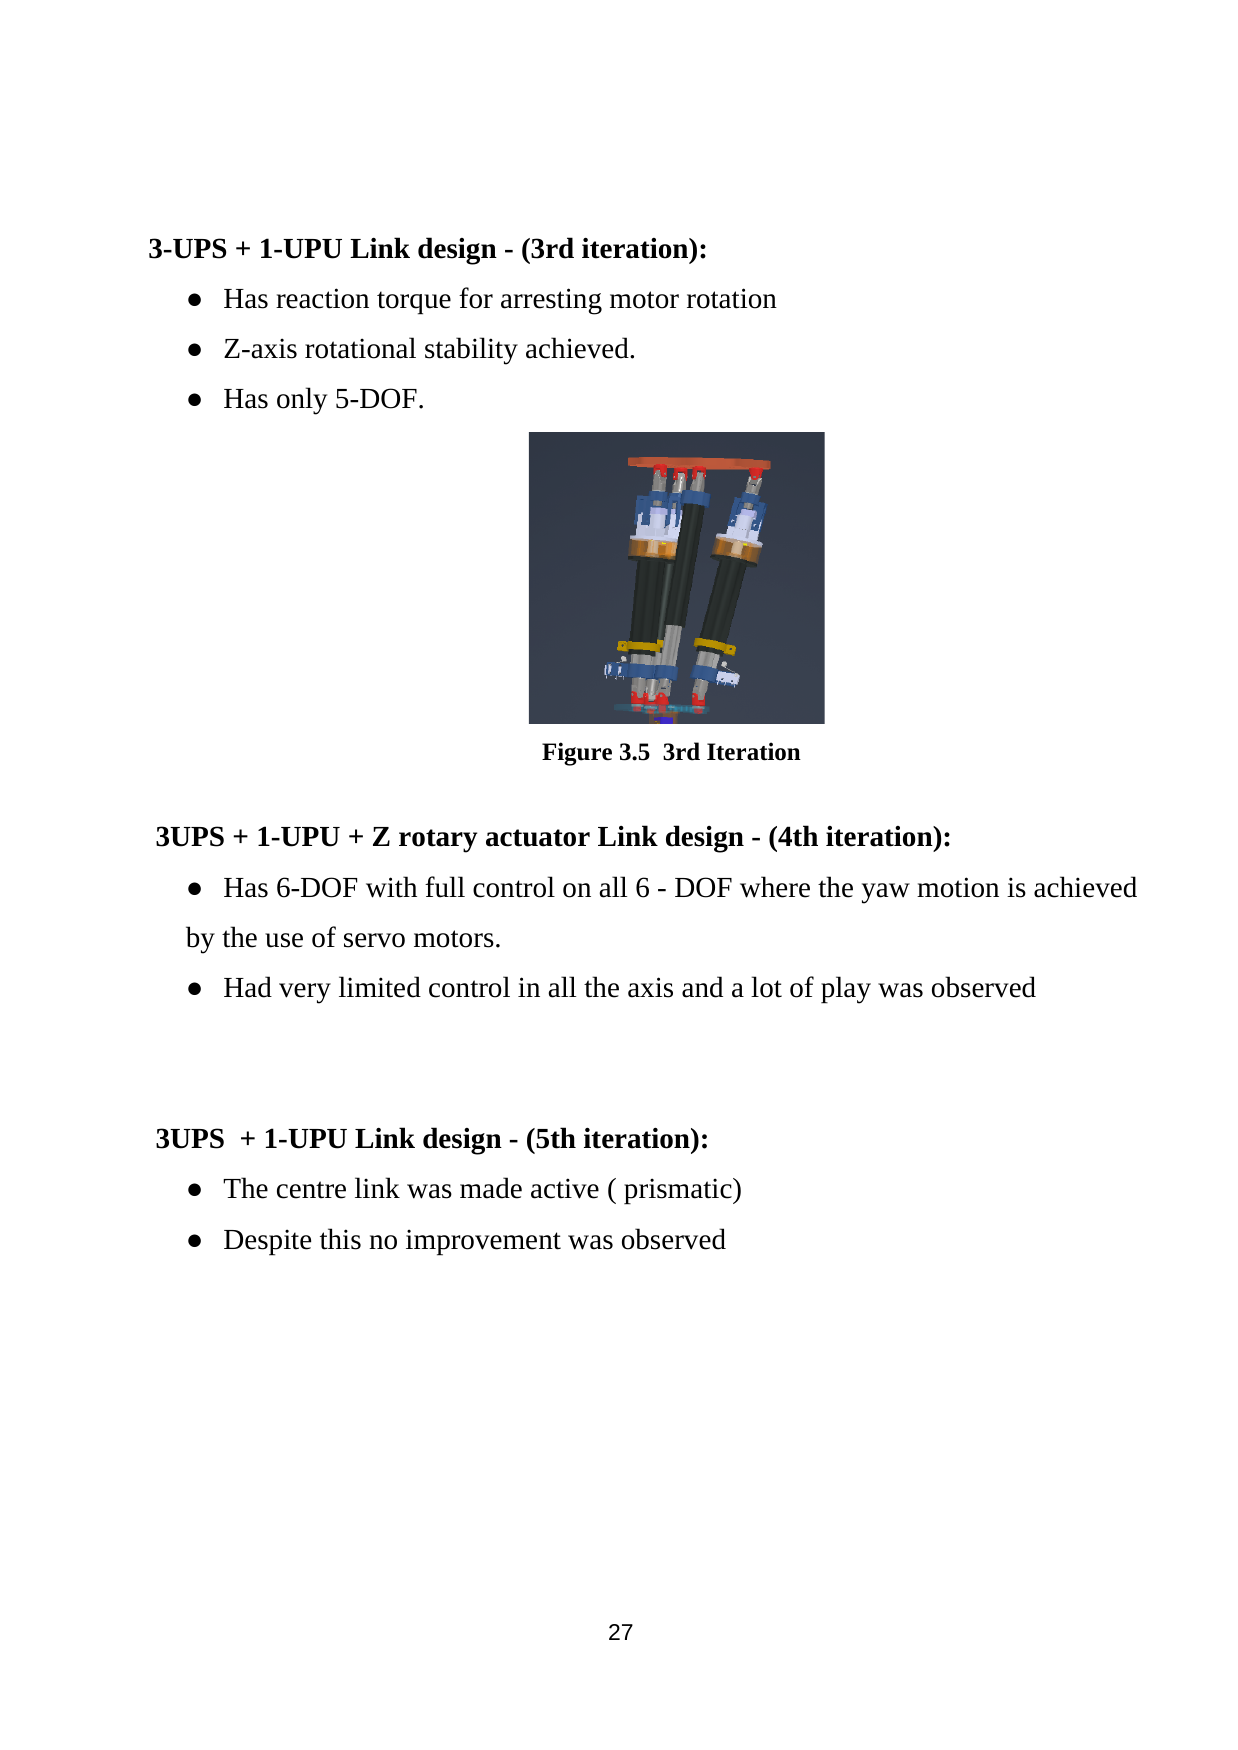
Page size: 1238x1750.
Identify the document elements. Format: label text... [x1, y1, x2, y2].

list Has reaction torque for arresting motor rotation [186, 281, 1168, 314]
picture [528, 432, 825, 724]
list Had very limited control in all the axis and a lot of play was observed [186, 970, 1168, 1004]
list Z-axis rotational stability achieved. [186, 331, 1168, 365]
list Has only 5-DOF. [186, 382, 1168, 415]
text 3UPS + 1-UPU + Z rotary actuator Link design - (4th iteration): [73, 819, 1168, 853]
text Figure 3.5 3rd Iteration [486, 737, 1168, 766]
list Despite this no improvement was observed [186, 1222, 1168, 1255]
text 3UPS + 1-UPU Link design - (5th iteration): [73, 1121, 1168, 1155]
text 3-UPS + 1-UPU Link design - (3rd iteration): [73, 231, 1168, 264]
list Has 6-DOF with full control on all 6 - DOF where the yaw motion is achieved by the use of servo motors. [186, 870, 1168, 953]
list The centre link was made active ( prismatic) [186, 1172, 1168, 1205]
